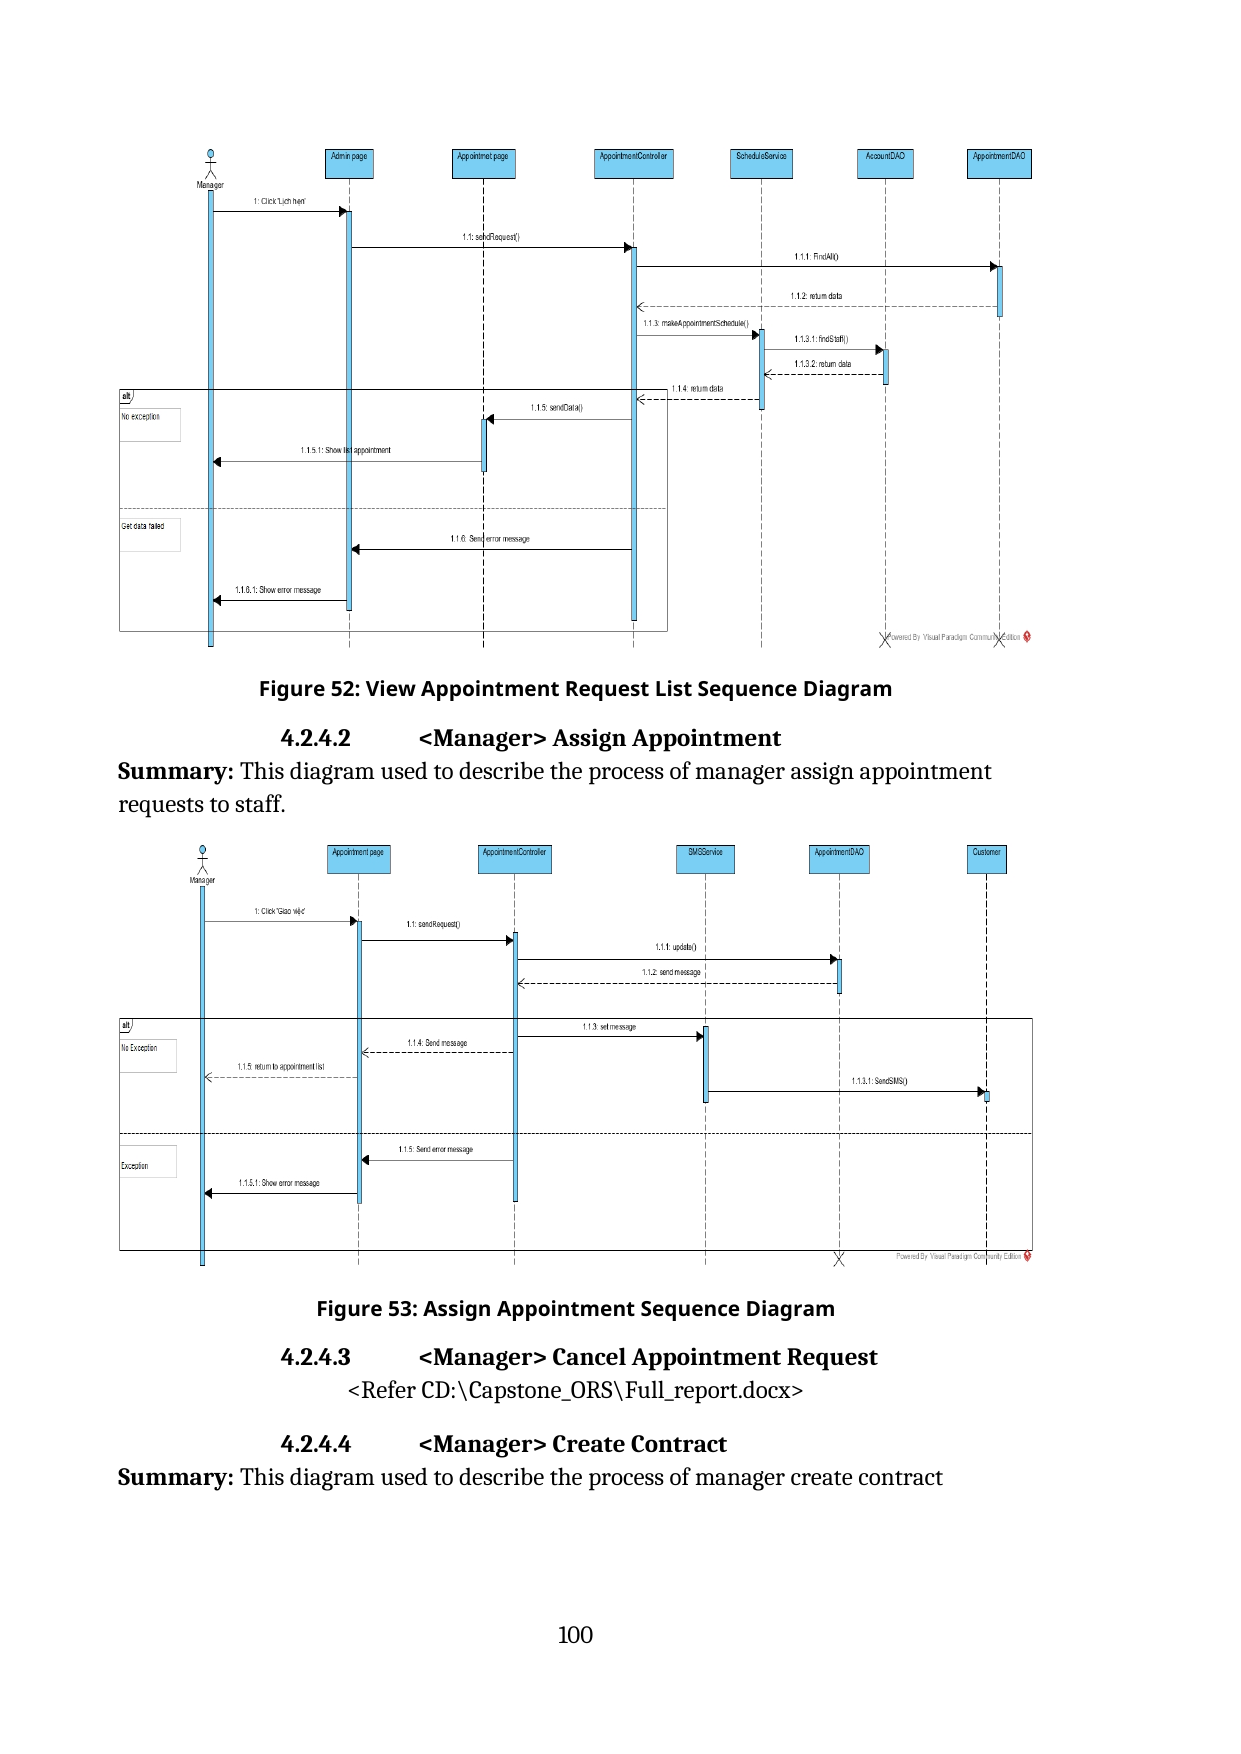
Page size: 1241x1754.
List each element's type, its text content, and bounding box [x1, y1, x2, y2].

picture [118, 147, 1034, 650]
subtitle <Manager> Cancel Appointment Request [281, 1343, 1033, 1372]
subtitle <Manager> Create Contract [281, 1430, 1033, 1458]
picture [118, 843, 1034, 1269]
subtitle <Manager> Assign Appointment [281, 724, 1033, 752]
text Summary: This diagram used to describe the process of manager create contract [118, 1463, 1033, 1492]
text <Refer CD:\Capstone_ORS\Full_report.docx> [118, 1376, 1033, 1405]
text Summary: This diagram used to describe the process of manager assign appointment requests to staff. [118, 757, 1033, 818]
